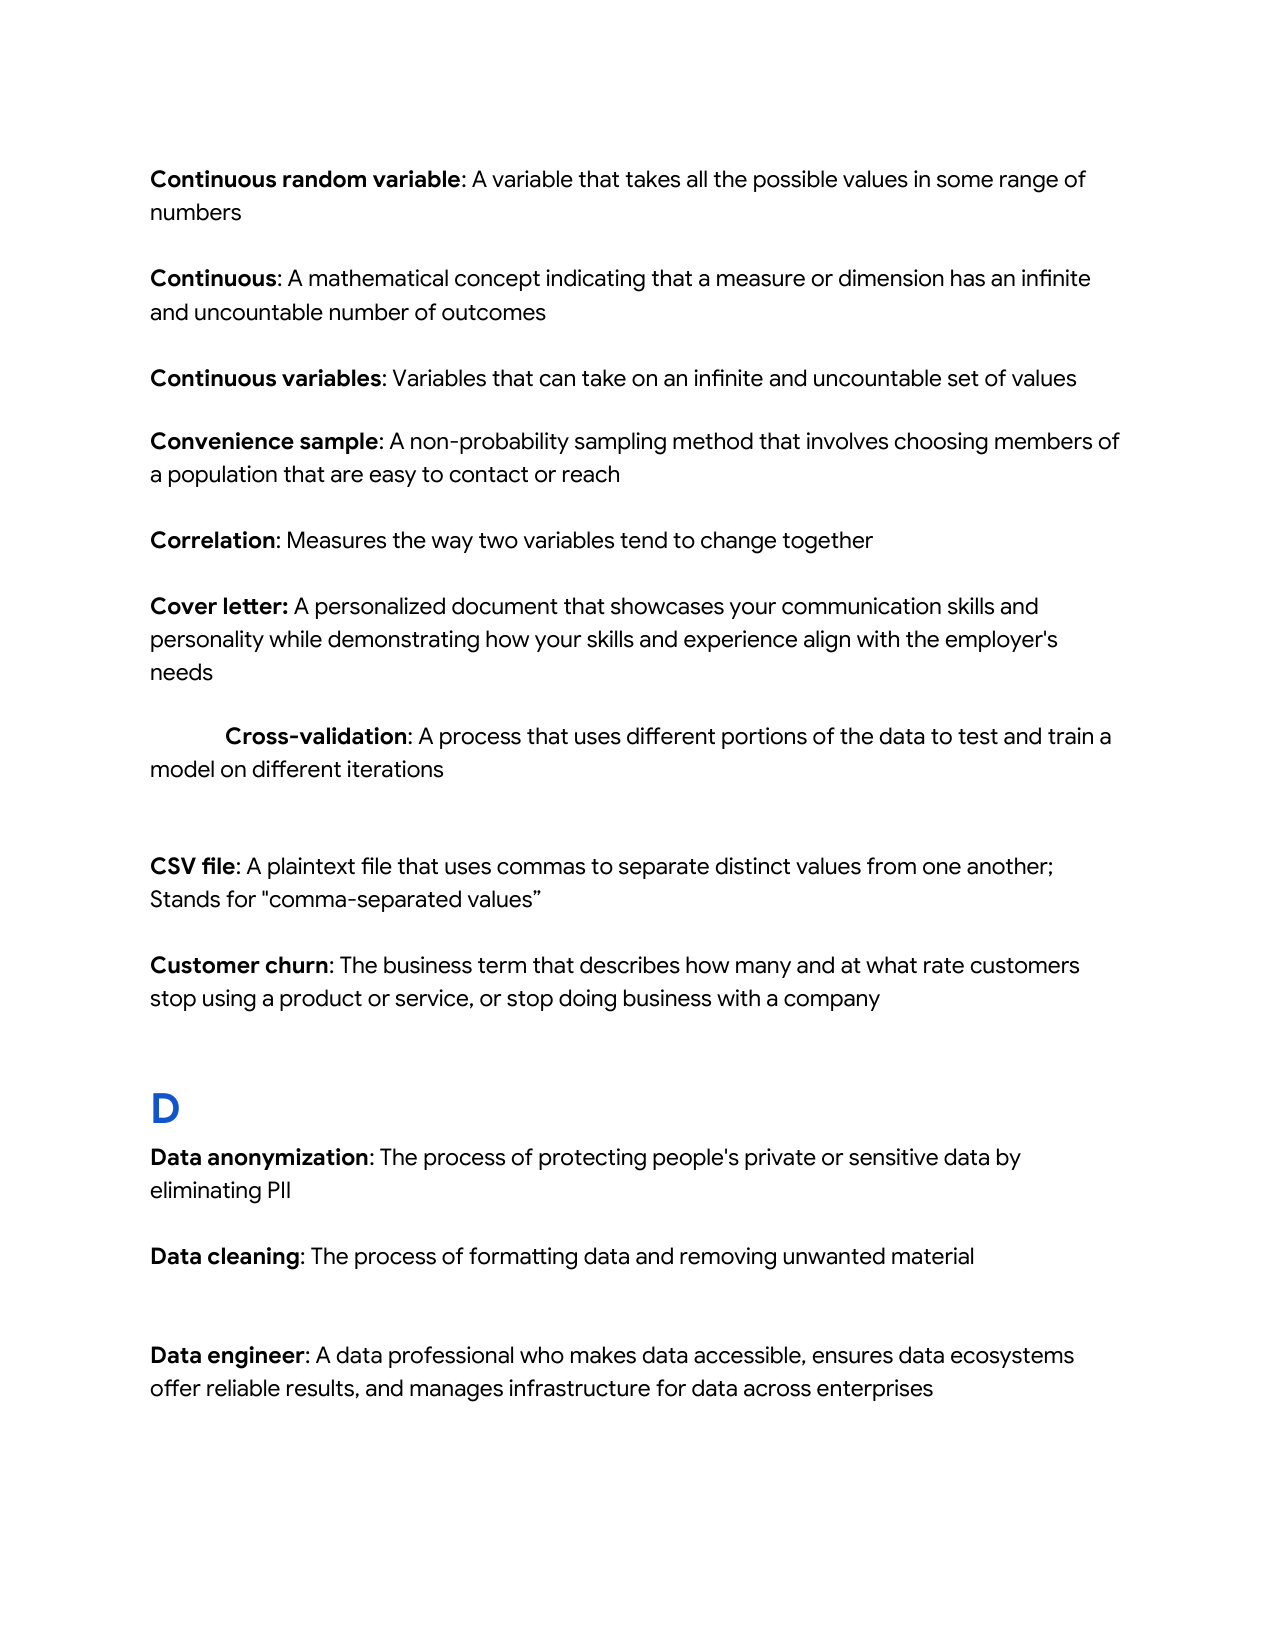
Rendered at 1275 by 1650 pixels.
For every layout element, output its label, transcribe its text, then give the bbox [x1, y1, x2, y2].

text Continuous random variable: A variable that takes all the possible values in some range of numbers [150, 166, 1125, 227]
subtitle D [150, 1083, 1125, 1135]
text Continuous variables: Variables that can take on an infinite and uncountable set of values [150, 364, 1125, 392]
text Convenience sample: A non-probability sampling method that involves choosing members of a population that are easy to contact or reach [150, 427, 1125, 489]
text Data engineer: A data professional who makes data accessible, ensures data ecosystems offer reliable results, and manages infrastructure for data across enterprises [150, 1341, 1125, 1403]
text Continuous: A mathematical concept indicating that a measure or dimension has an infinite and uncountable number of outcomes [150, 265, 1125, 326]
text Cross-validation: A process that uses different portions of the data to test and train a model on different iterations [150, 692, 1125, 817]
text Data anonymization: The process of protecting people's private or sensitive data by eliminating PII [150, 1143, 1125, 1205]
text Cover letter: A personalized document that showcases your communication skills and personality while demonstrating how your skills and experience align with the employer's needs [150, 592, 1125, 687]
text Customer churn: The business term that describes how many and at what rate customers stop using a product or service, or stop doing business with a company [150, 951, 1125, 1046]
text CSV file: A plaintext file that uses commas to separate distinct values from one another; Stands for "comma-separated values” [150, 852, 1125, 914]
text Correlation: Measures the way two variables tend to change together [150, 526, 1125, 555]
text Data cleaning: The process of formatting data and removing unwanted material [150, 1242, 1125, 1337]
